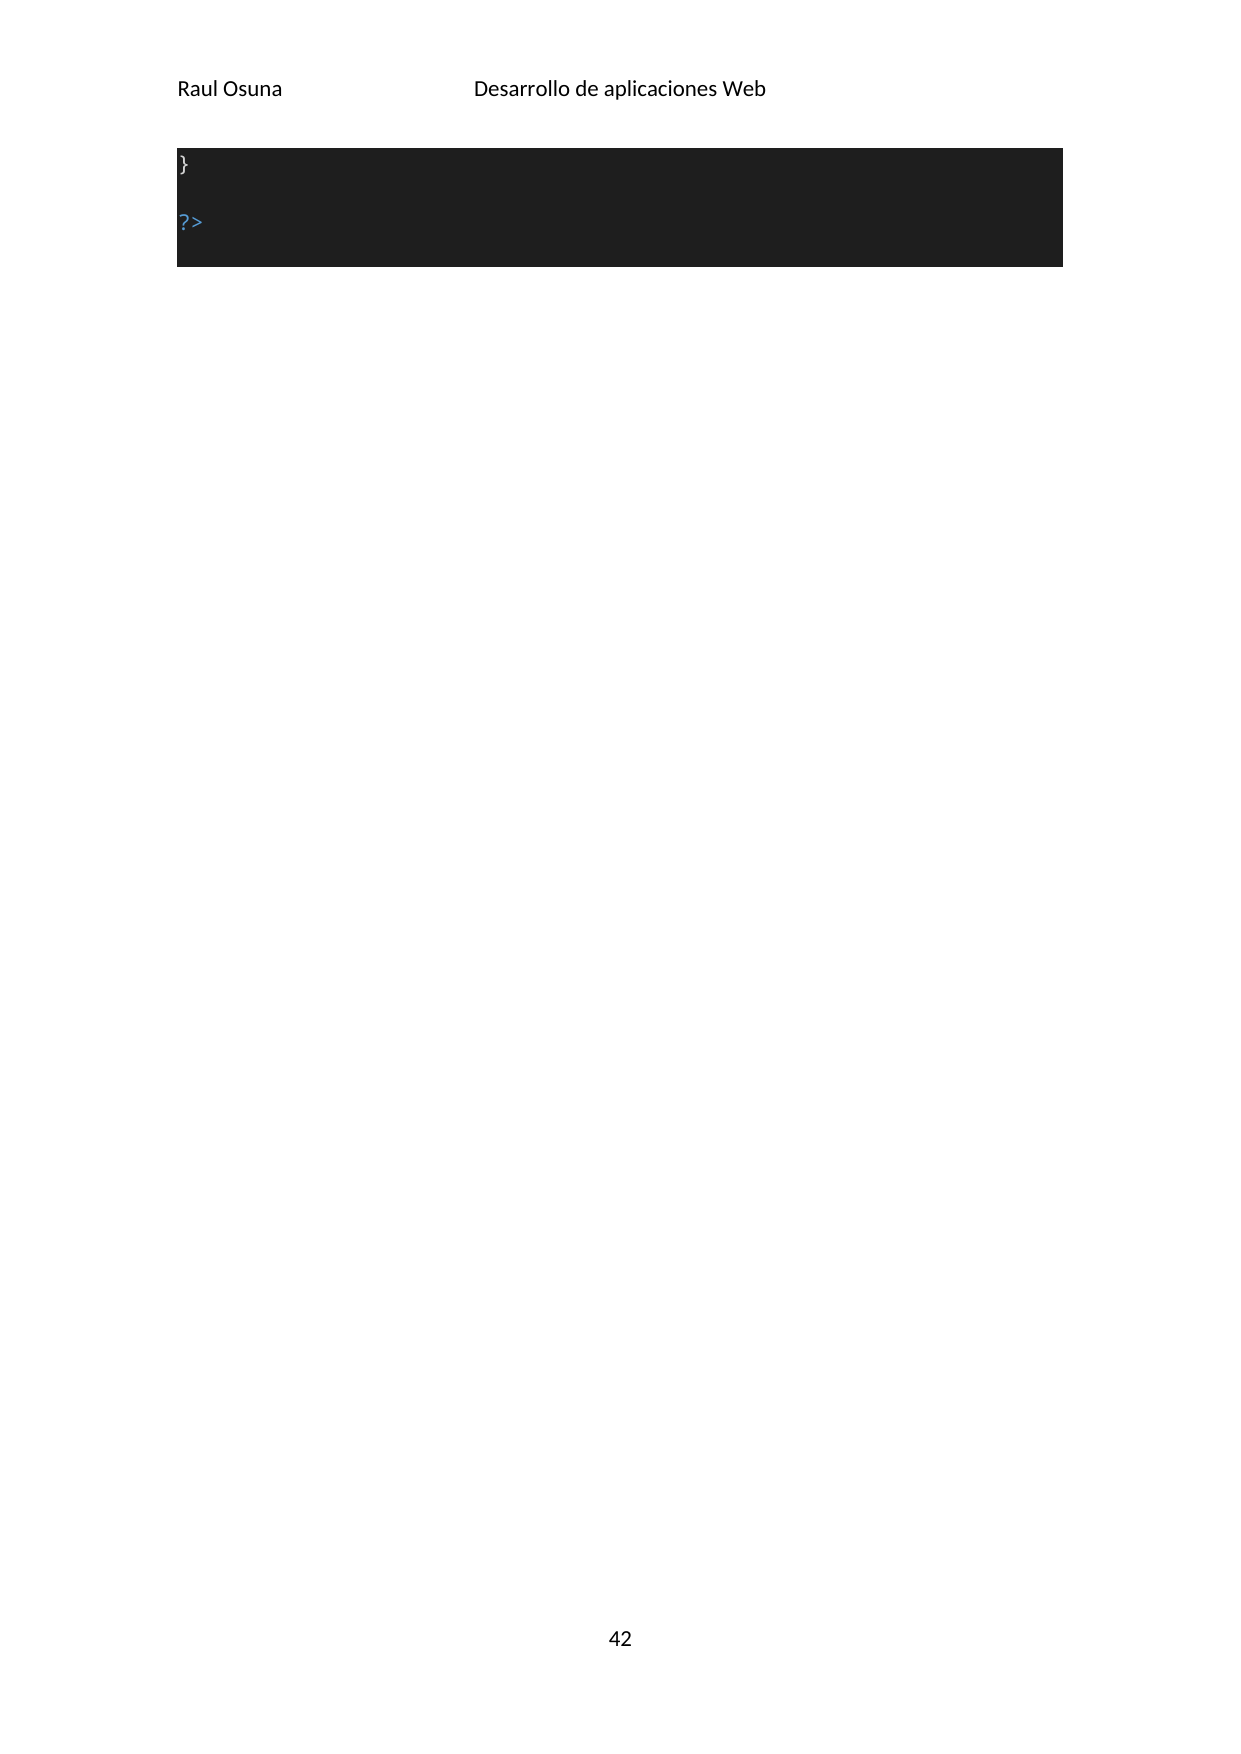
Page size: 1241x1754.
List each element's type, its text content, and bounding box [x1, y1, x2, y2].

text } [177, 148, 1063, 177]
text ?> [177, 207, 1063, 237]
